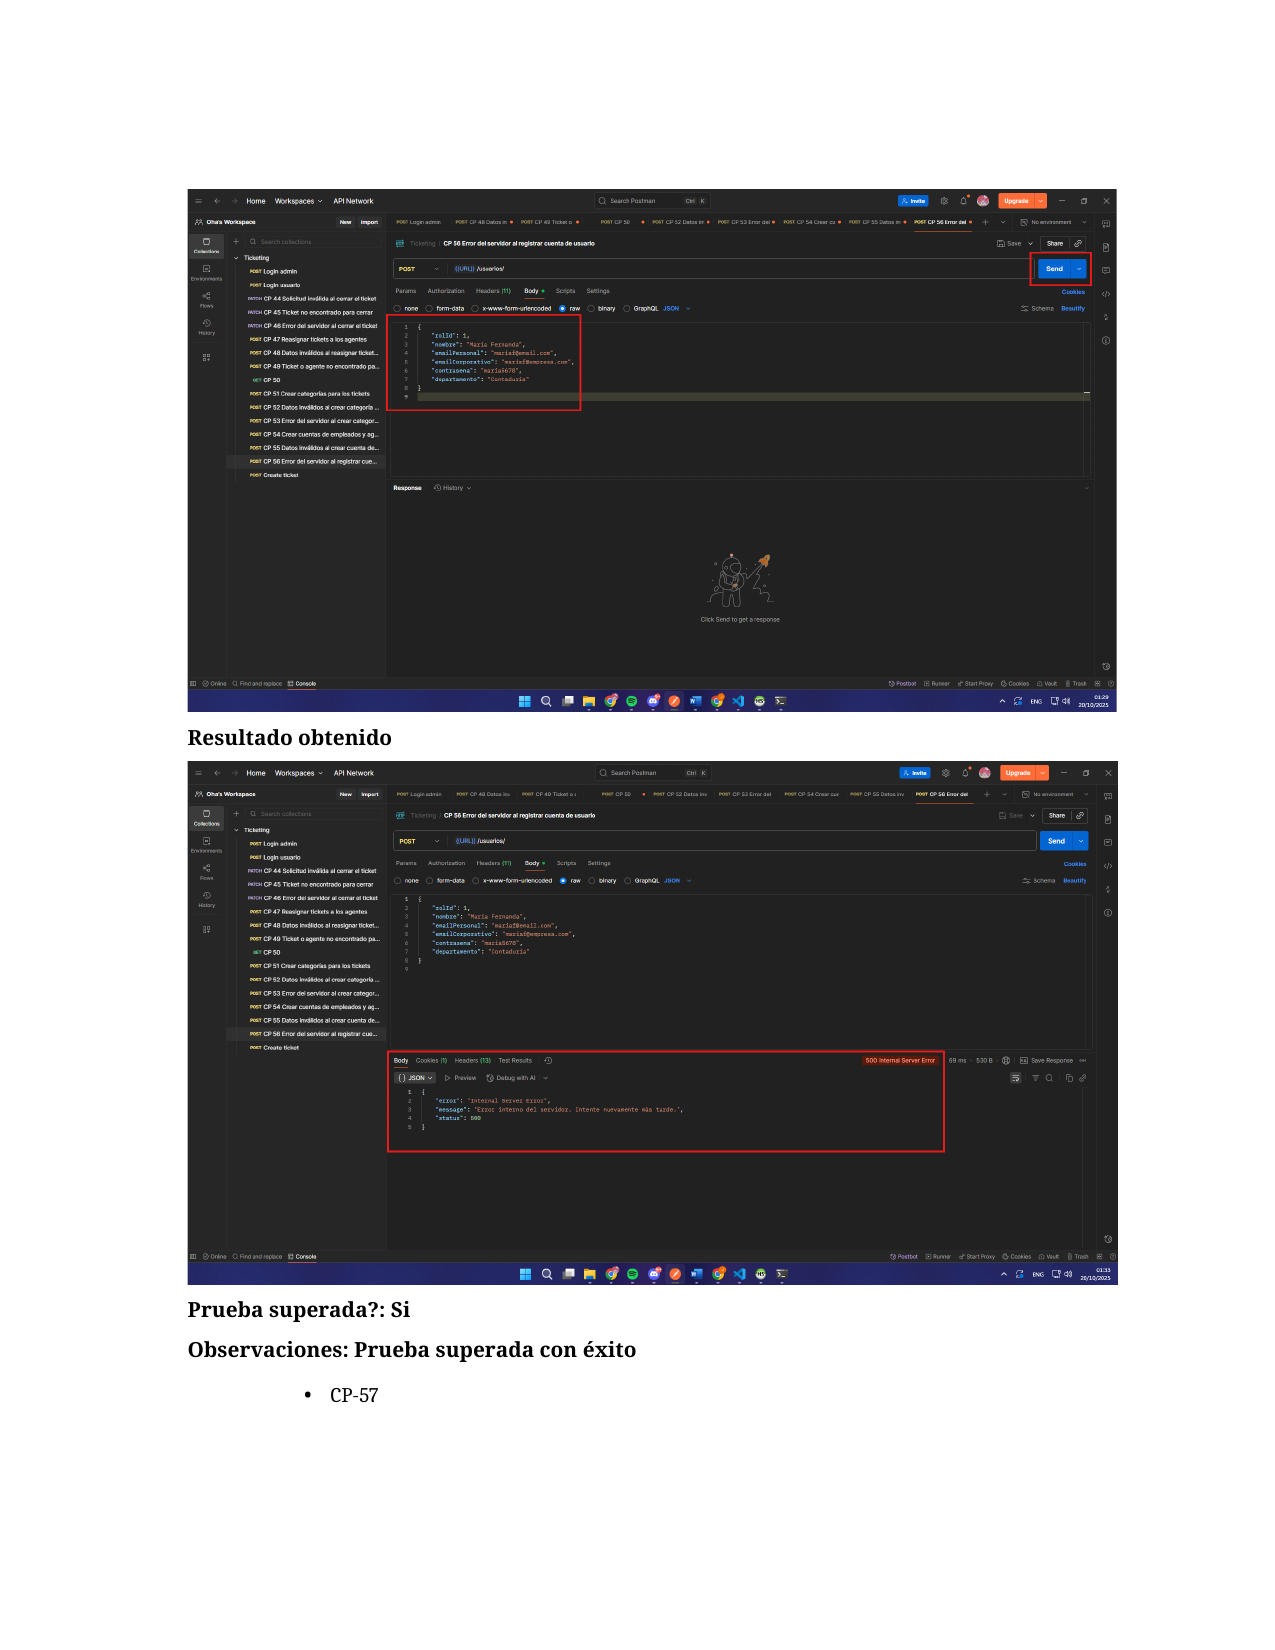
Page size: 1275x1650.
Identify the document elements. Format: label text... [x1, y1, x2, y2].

picture [187, 761, 1118, 1285]
picture [187, 189, 1117, 712]
text Prueba superada?: Si [187, 1296, 1275, 1324]
text Observaciones: Prueba superada con éxito [187, 1335, 1275, 1363]
subtitle CP-57 [304, 1381, 1275, 1409]
text Resultado obtenido [187, 723, 1275, 751]
